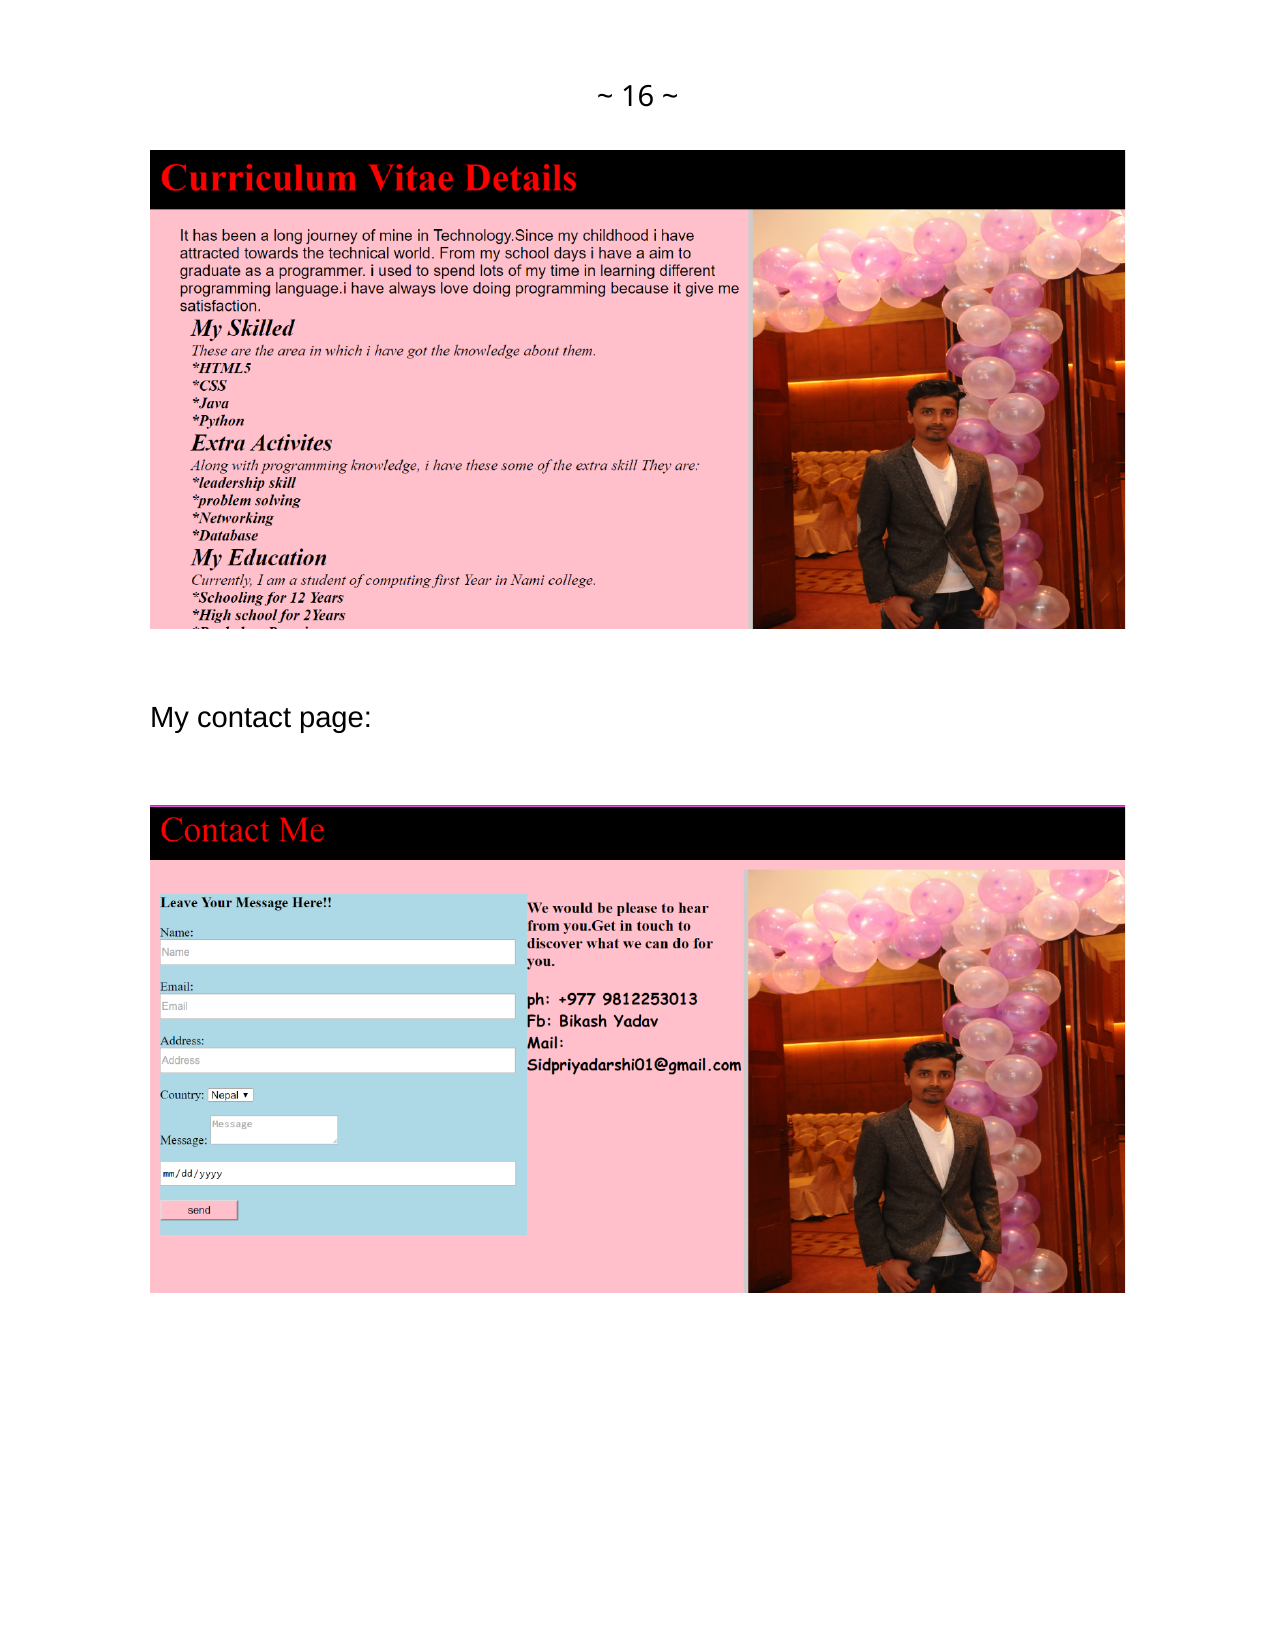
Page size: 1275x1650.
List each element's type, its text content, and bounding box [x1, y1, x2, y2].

picture [150, 150, 1125, 629]
picture [150, 805, 1125, 1293]
text My contact page: [150, 700, 1125, 734]
